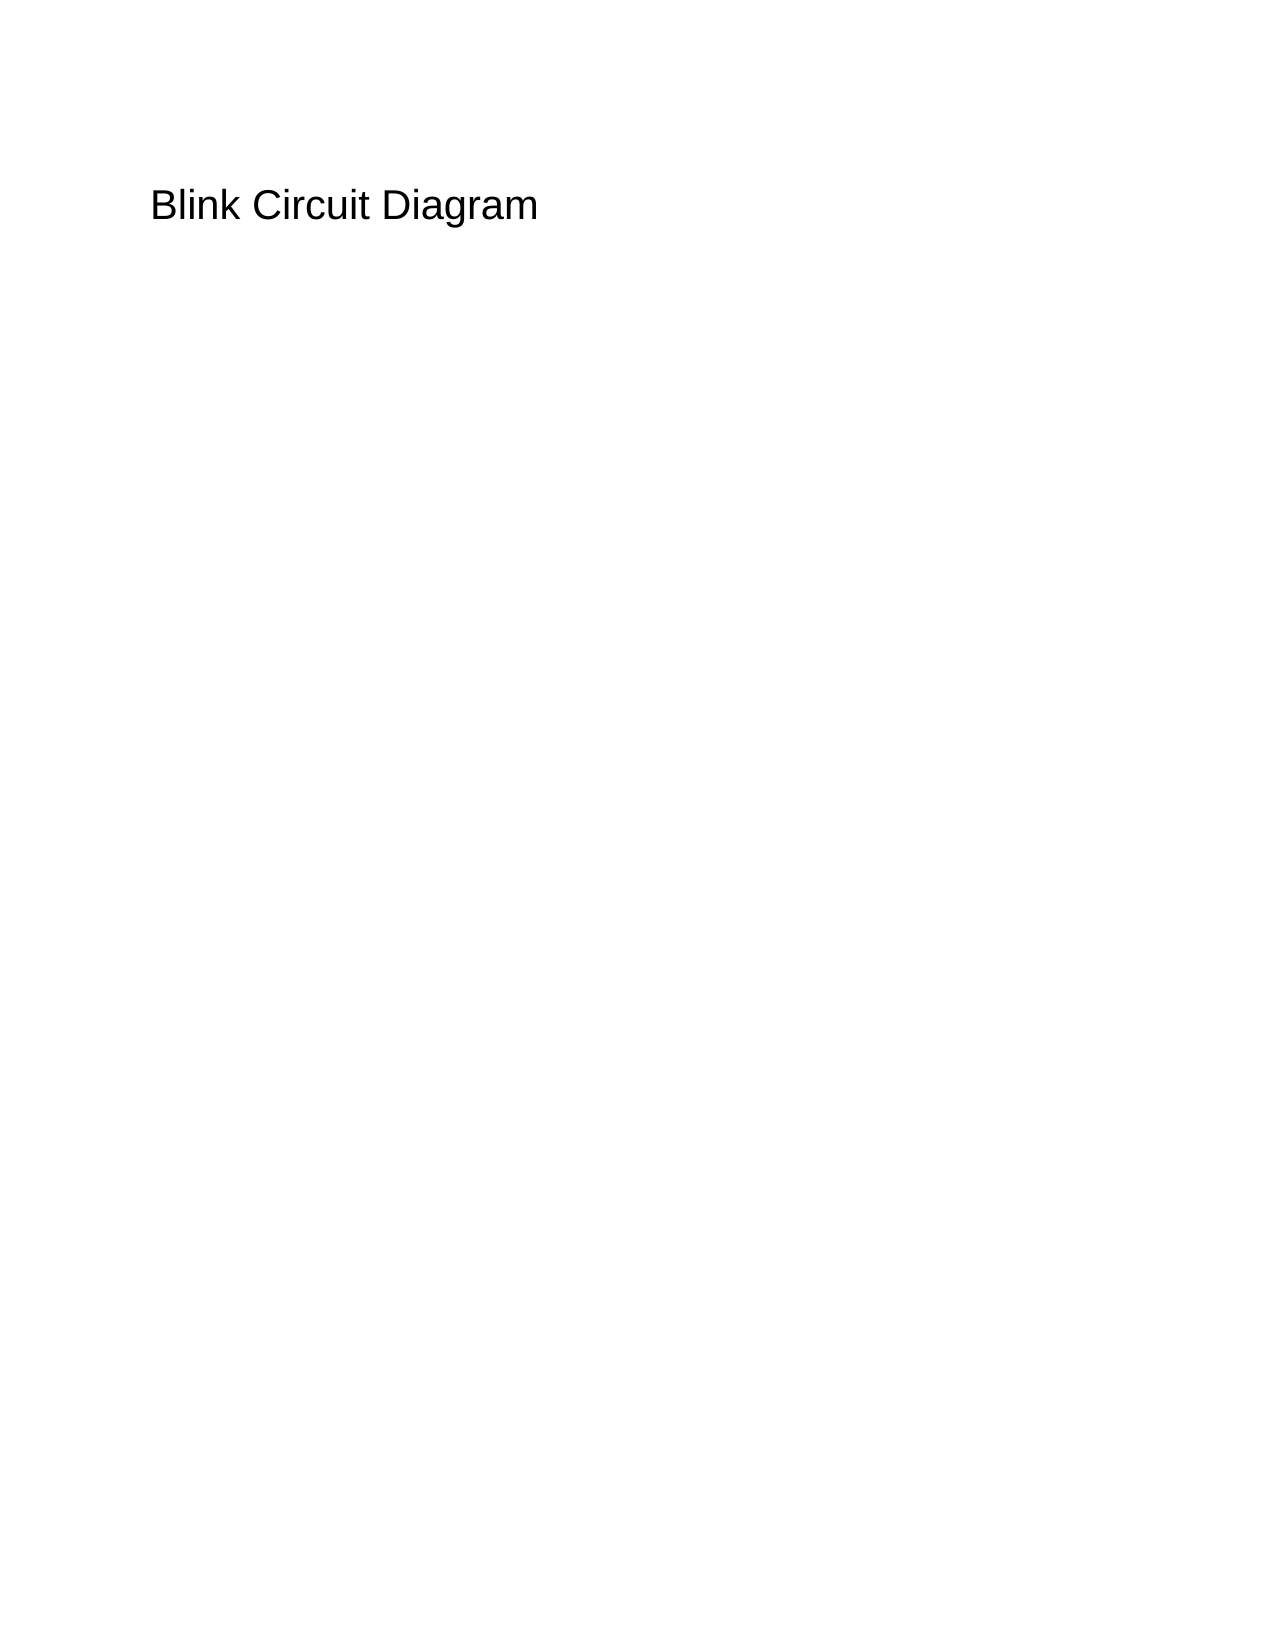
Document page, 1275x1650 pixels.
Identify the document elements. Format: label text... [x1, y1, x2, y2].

text Blink Circuit Diagram [150, 180, 1125, 228]
